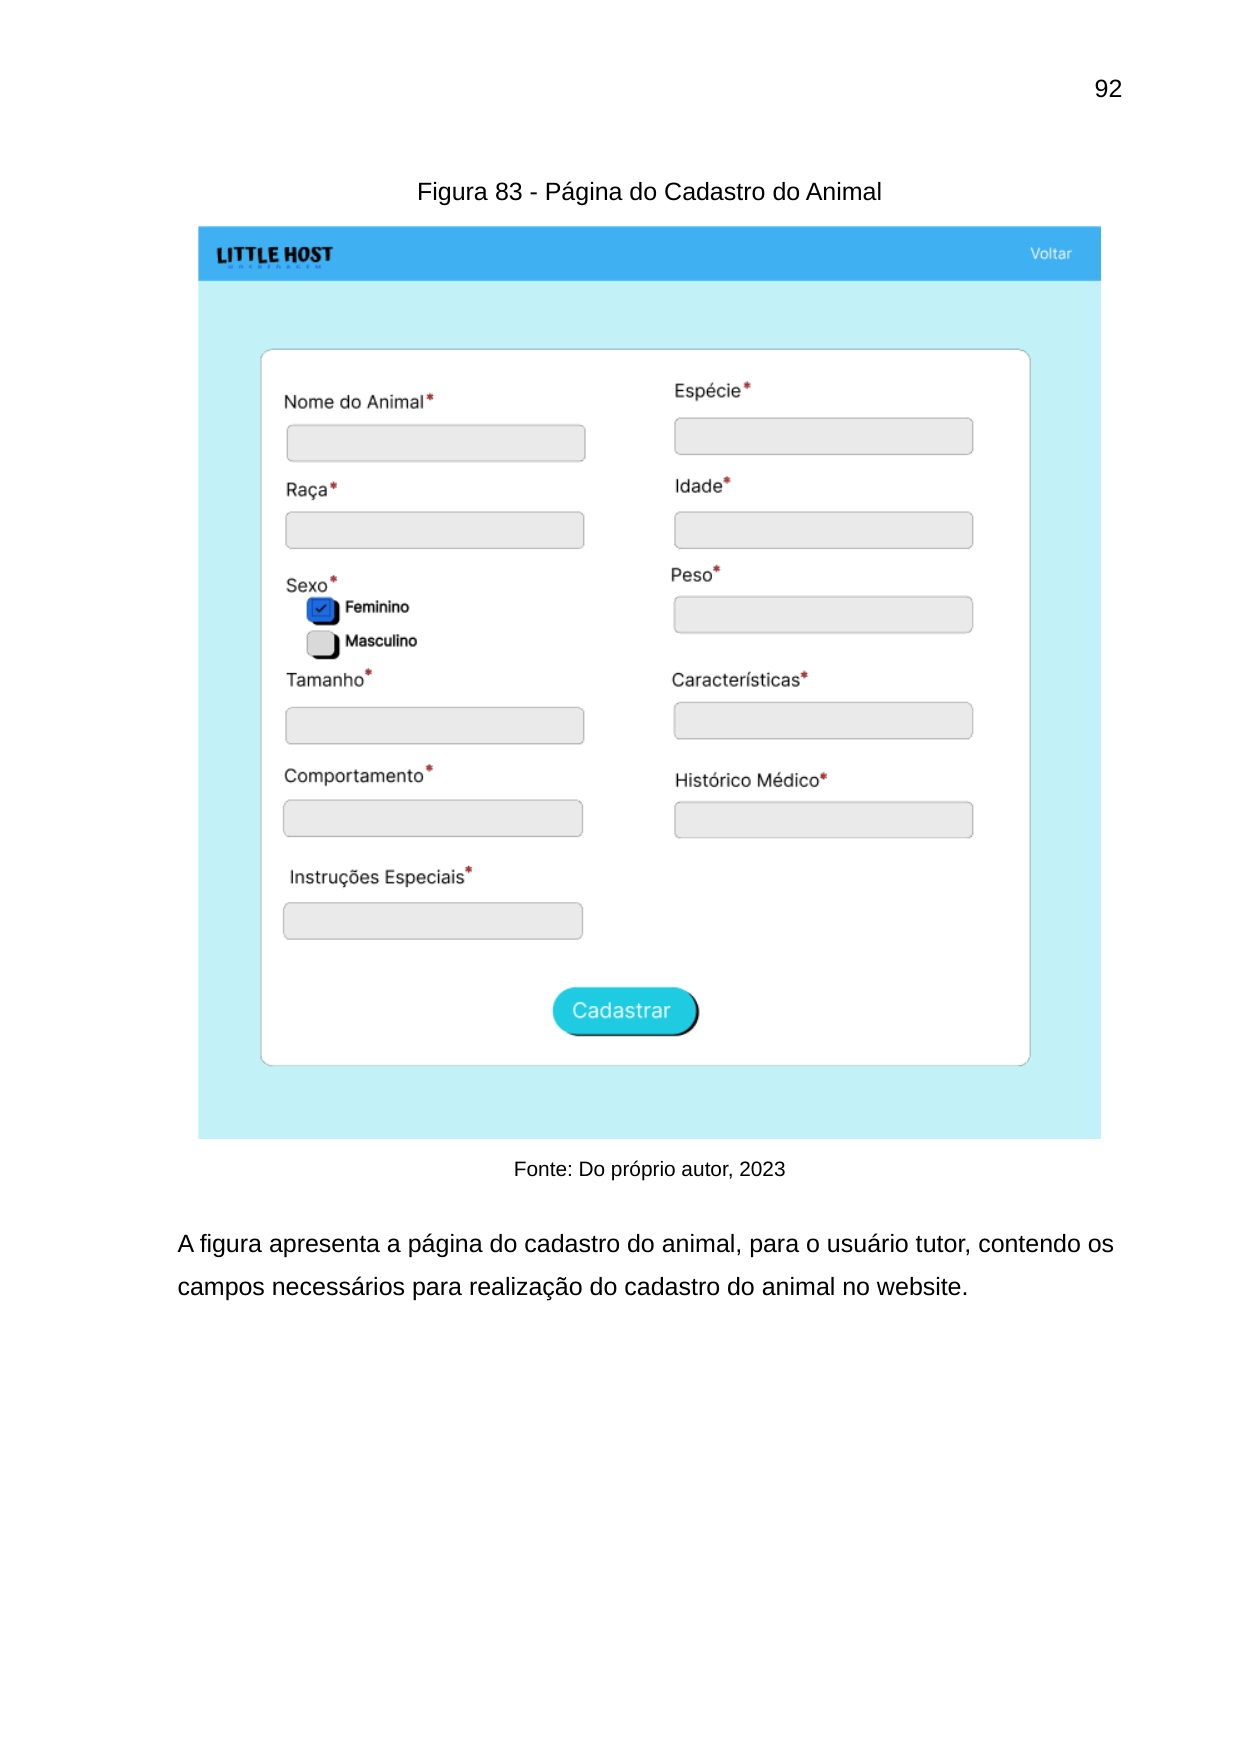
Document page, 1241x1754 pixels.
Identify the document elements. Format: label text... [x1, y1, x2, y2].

picture [198, 226, 1101, 1139]
text Figura 83 - Página do Cadastro do Animal [177, 177, 1122, 206]
text Fonte: Do próprio autor, 2023 [177, 1157, 1122, 1181]
text A figura apresenta a página do cadastro do animal, para o usuário tutor, contendo os campos necessários para realização do cadastro do animal no website. [177, 1229, 1122, 1301]
